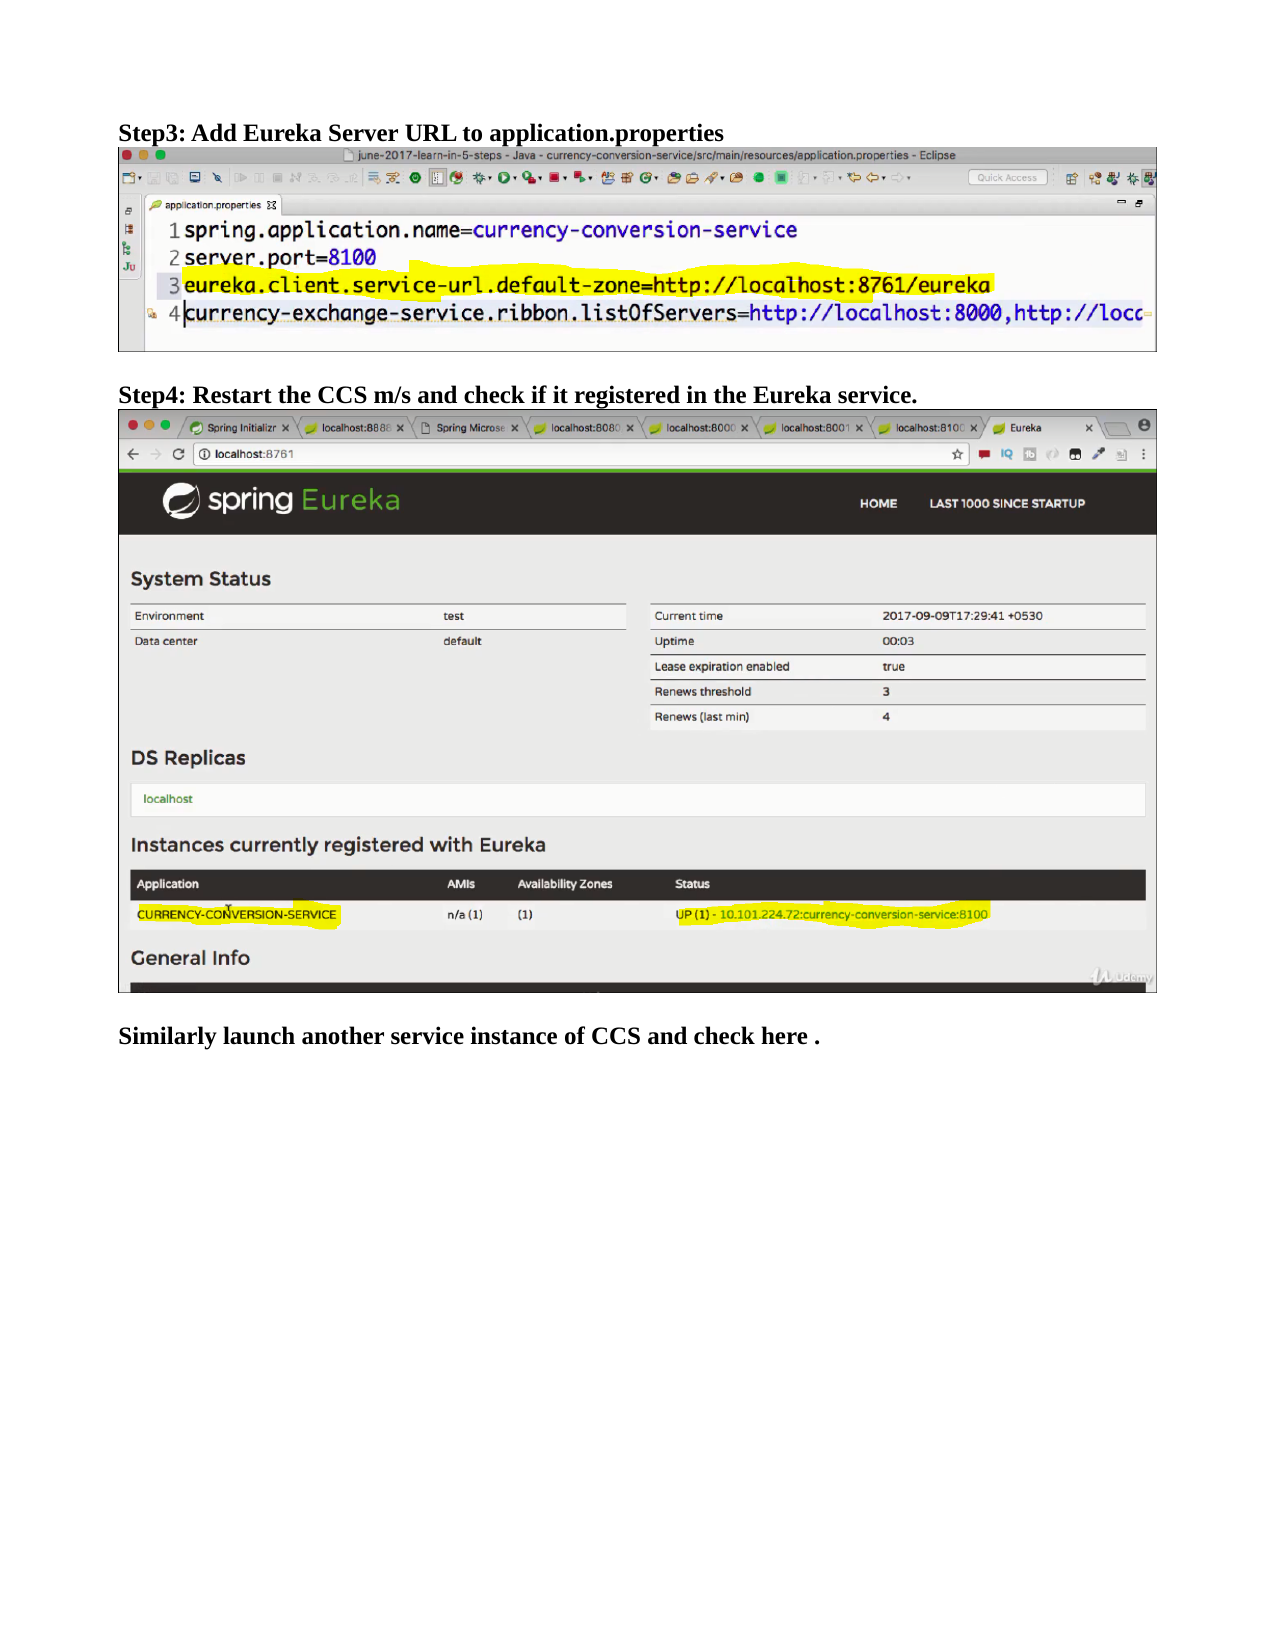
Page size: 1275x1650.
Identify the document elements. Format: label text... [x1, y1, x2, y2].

text Step3: Add Eureka Server URL to application.properties [118, 118, 1157, 147]
picture [118, 409, 1157, 993]
text Similarly launch another service instance of CCS and check here . [118, 1021, 1157, 1050]
picture [118, 147, 1157, 352]
text Step4: Restart the CCS m/s and check if it registered in the Eureka service. [118, 381, 1157, 409]
